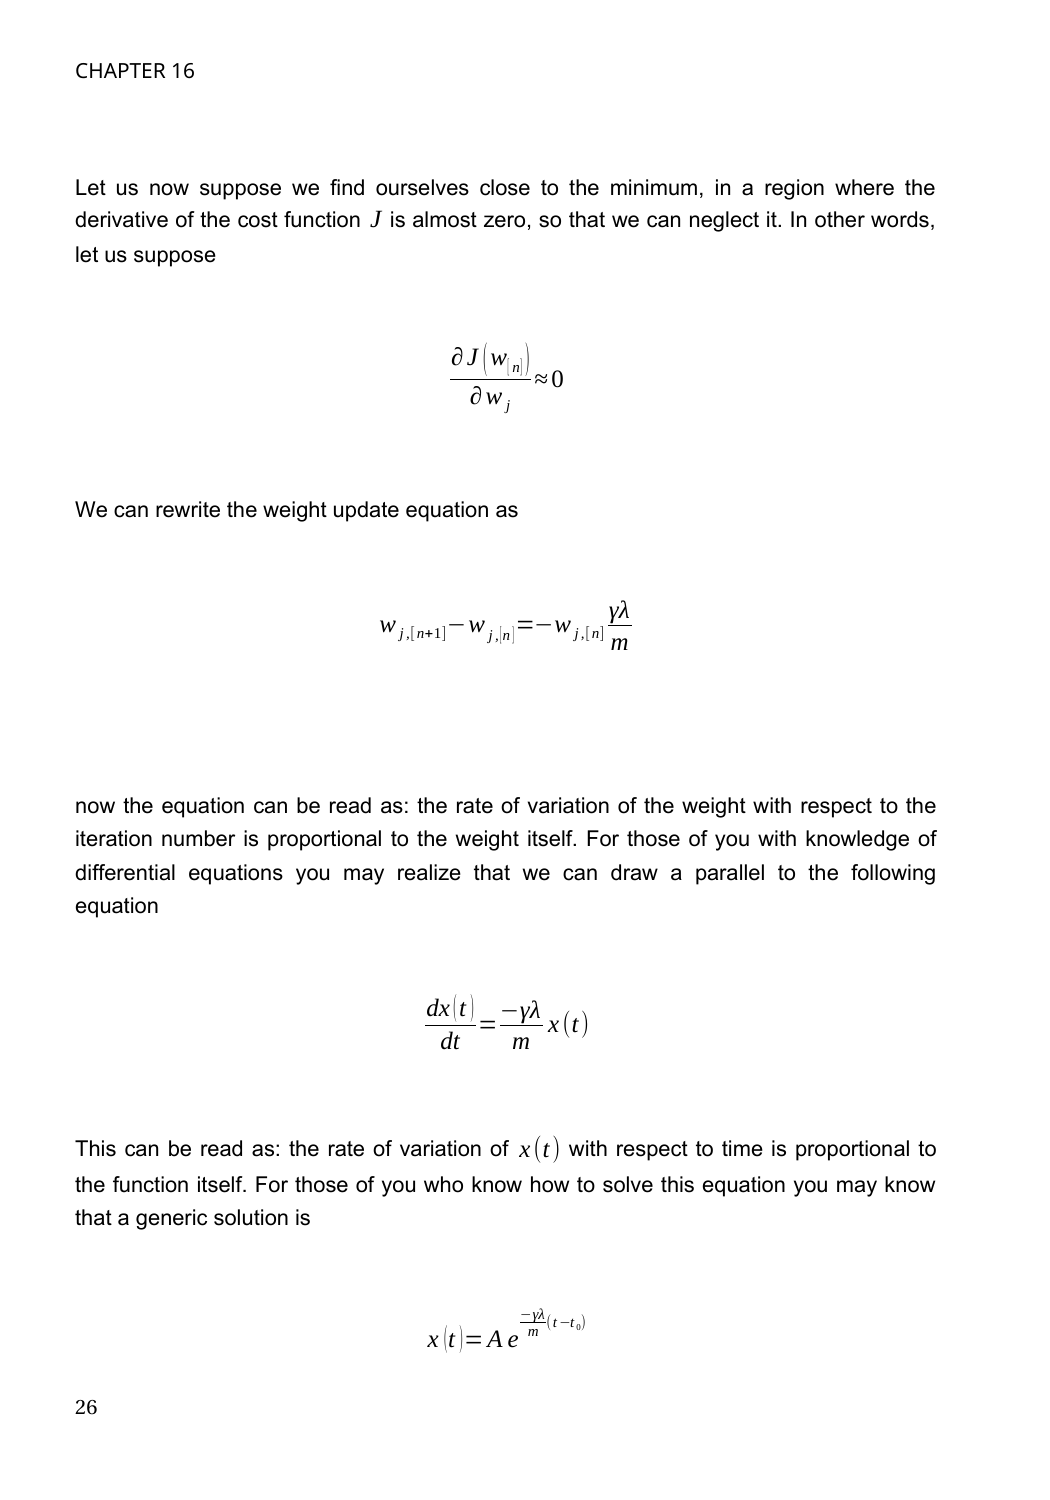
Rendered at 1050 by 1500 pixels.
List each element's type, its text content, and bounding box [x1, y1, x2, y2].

text This can be read as: the rate of variation of with respect to time is proportional to the function itself. For those of you who know how to solve this equation you may know that a generic solution is [75, 1130, 937, 1230]
text now the equation can be read as: the rate of variation of the weight with respect to the iteration number is proportional to the weight itself. For those of you with knowledge of differential equations you may realize that we can draw a parallel to the following equation [75, 785, 937, 918]
text We can rewrite the weight update equation as [75, 488, 937, 522]
text Let us now suppose we find ourselves close to the minimum, in a region where the derivative of the cost function is almost zero, so that we can neglect it. In other words, let us suppose [75, 167, 937, 267]
